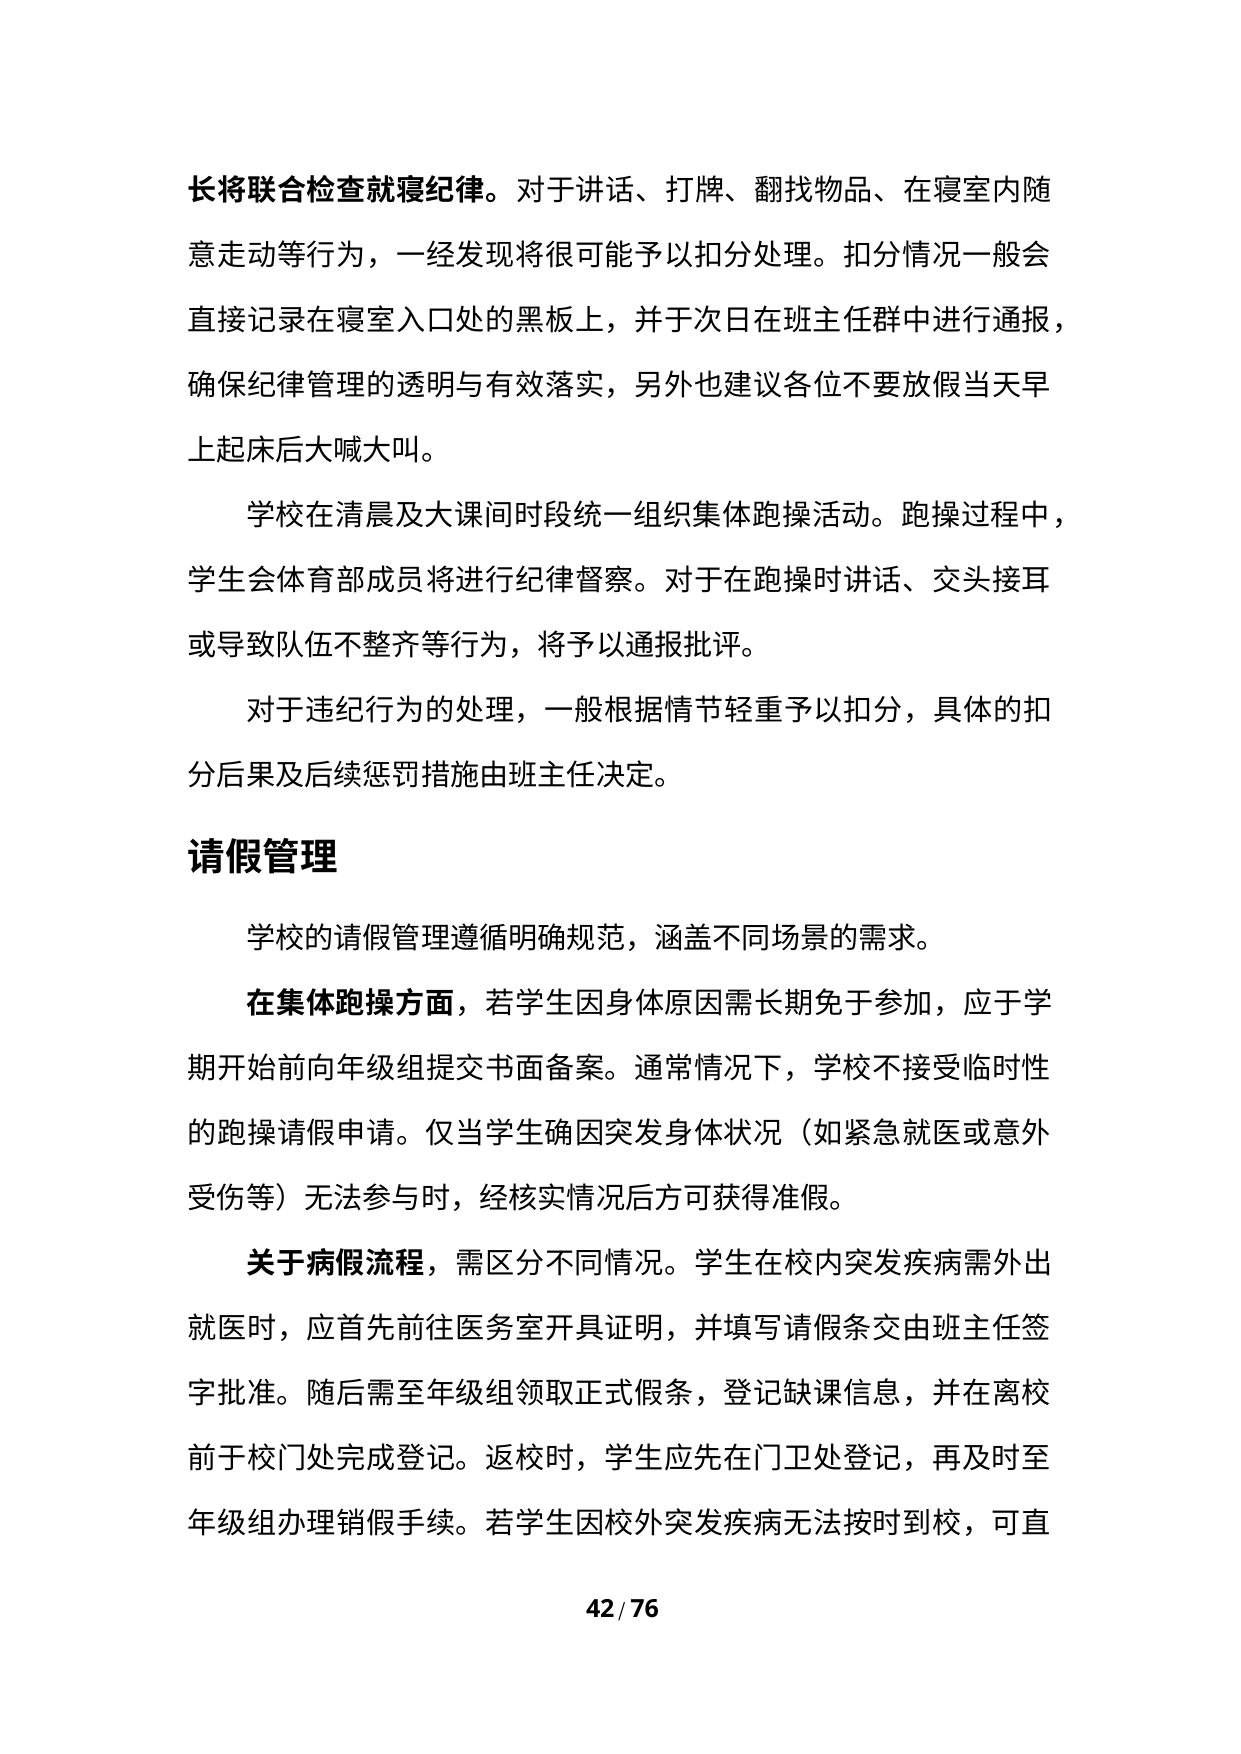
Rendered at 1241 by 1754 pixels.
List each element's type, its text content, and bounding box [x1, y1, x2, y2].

text 学校的请假管理遵循明确规范，涵盖不同场景的需求。 [187, 903, 1053, 968]
text 在集体跑操方面，若学生因身体原因需长期免于参加，应于学期开始前向年级组提交书面备案。通常情况下，学校不接受临时性的跑操请假申请。仅当学生确因突发身体状况（如紧急就医或意外受伤等）无法参与时，经核实情况后方可获得准假。 [187, 968, 1053, 1228]
text 对于违纪行为的处理，一般根据情节轻重予以扣分，具体的扣分后果及后续惩罚措施由班主任决定。 [187, 676, 1053, 806]
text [187, 156, 1053, 481]
text 请假管理 [187, 822, 965, 887]
text 学校在清晨及大课间时段统一组织集体跑操活动。跑操过程中，学生会体育部成员将进行纪律督察。对于在跑操时讲话、交头接耳或导致队伍不整齐等行为，将予以通报批评。 [187, 481, 1053, 676]
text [187, 1228, 1053, 1553]
